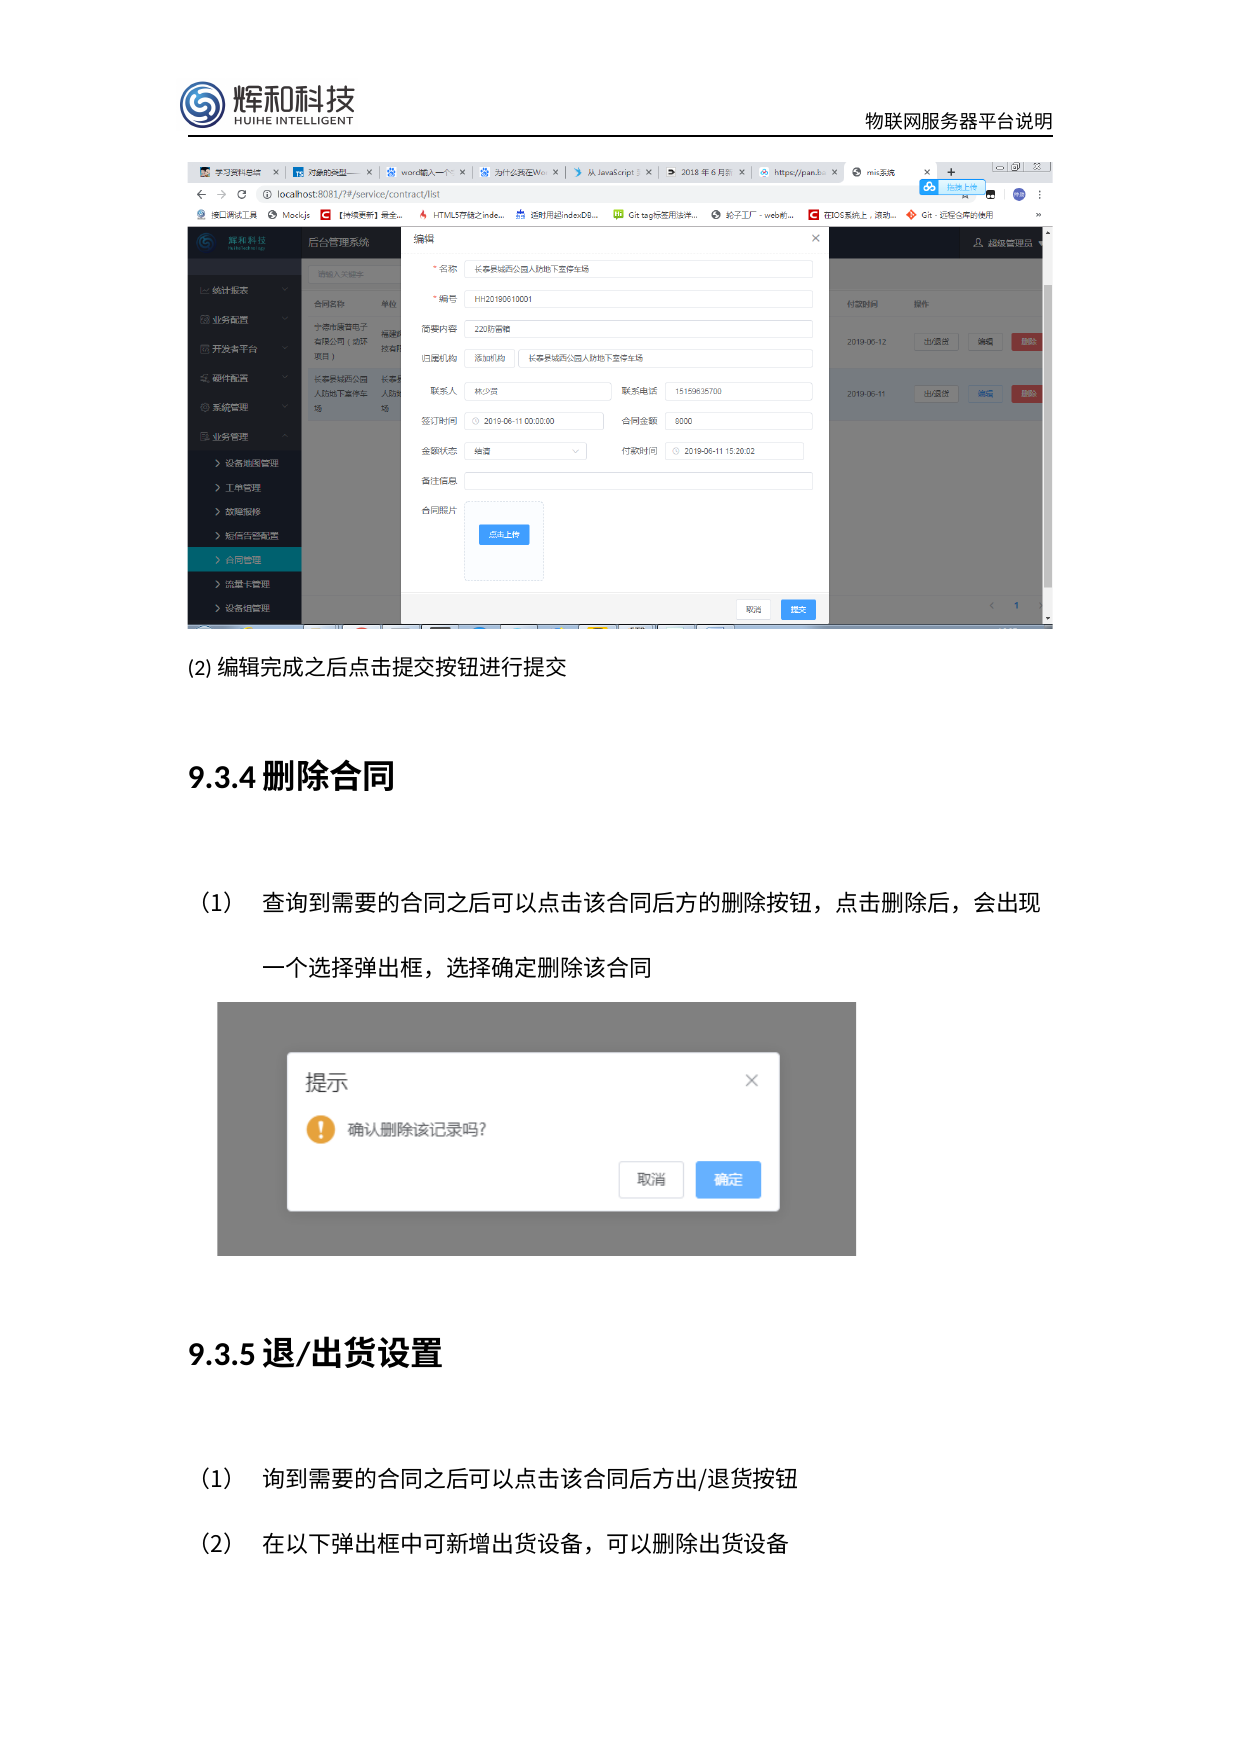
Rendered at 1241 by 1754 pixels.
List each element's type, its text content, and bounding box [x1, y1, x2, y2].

picture [217, 1002, 857, 1256]
list 在以下弹出框中可新增出货设备，可以删除出货设备 [187, 1511, 1053, 1576]
text (2) 编辑完成之后点击提交按钮进行提交 [187, 649, 1053, 682]
subtitle 退/出货设置 [187, 1318, 1053, 1383]
subtitle 删除合同 [187, 742, 1053, 807]
picture [176, 78, 359, 131]
list 查询到需要的合同之后可以点击该合同后方的删除按钮，点击删除后，会出现一个选择弹出框，选择确定删除该合同 [187, 869, 1053, 999]
list 询到需要的合同之后可以点击该合同后方出/退货按钮 [187, 1446, 1053, 1511]
picture [187, 162, 1053, 629]
